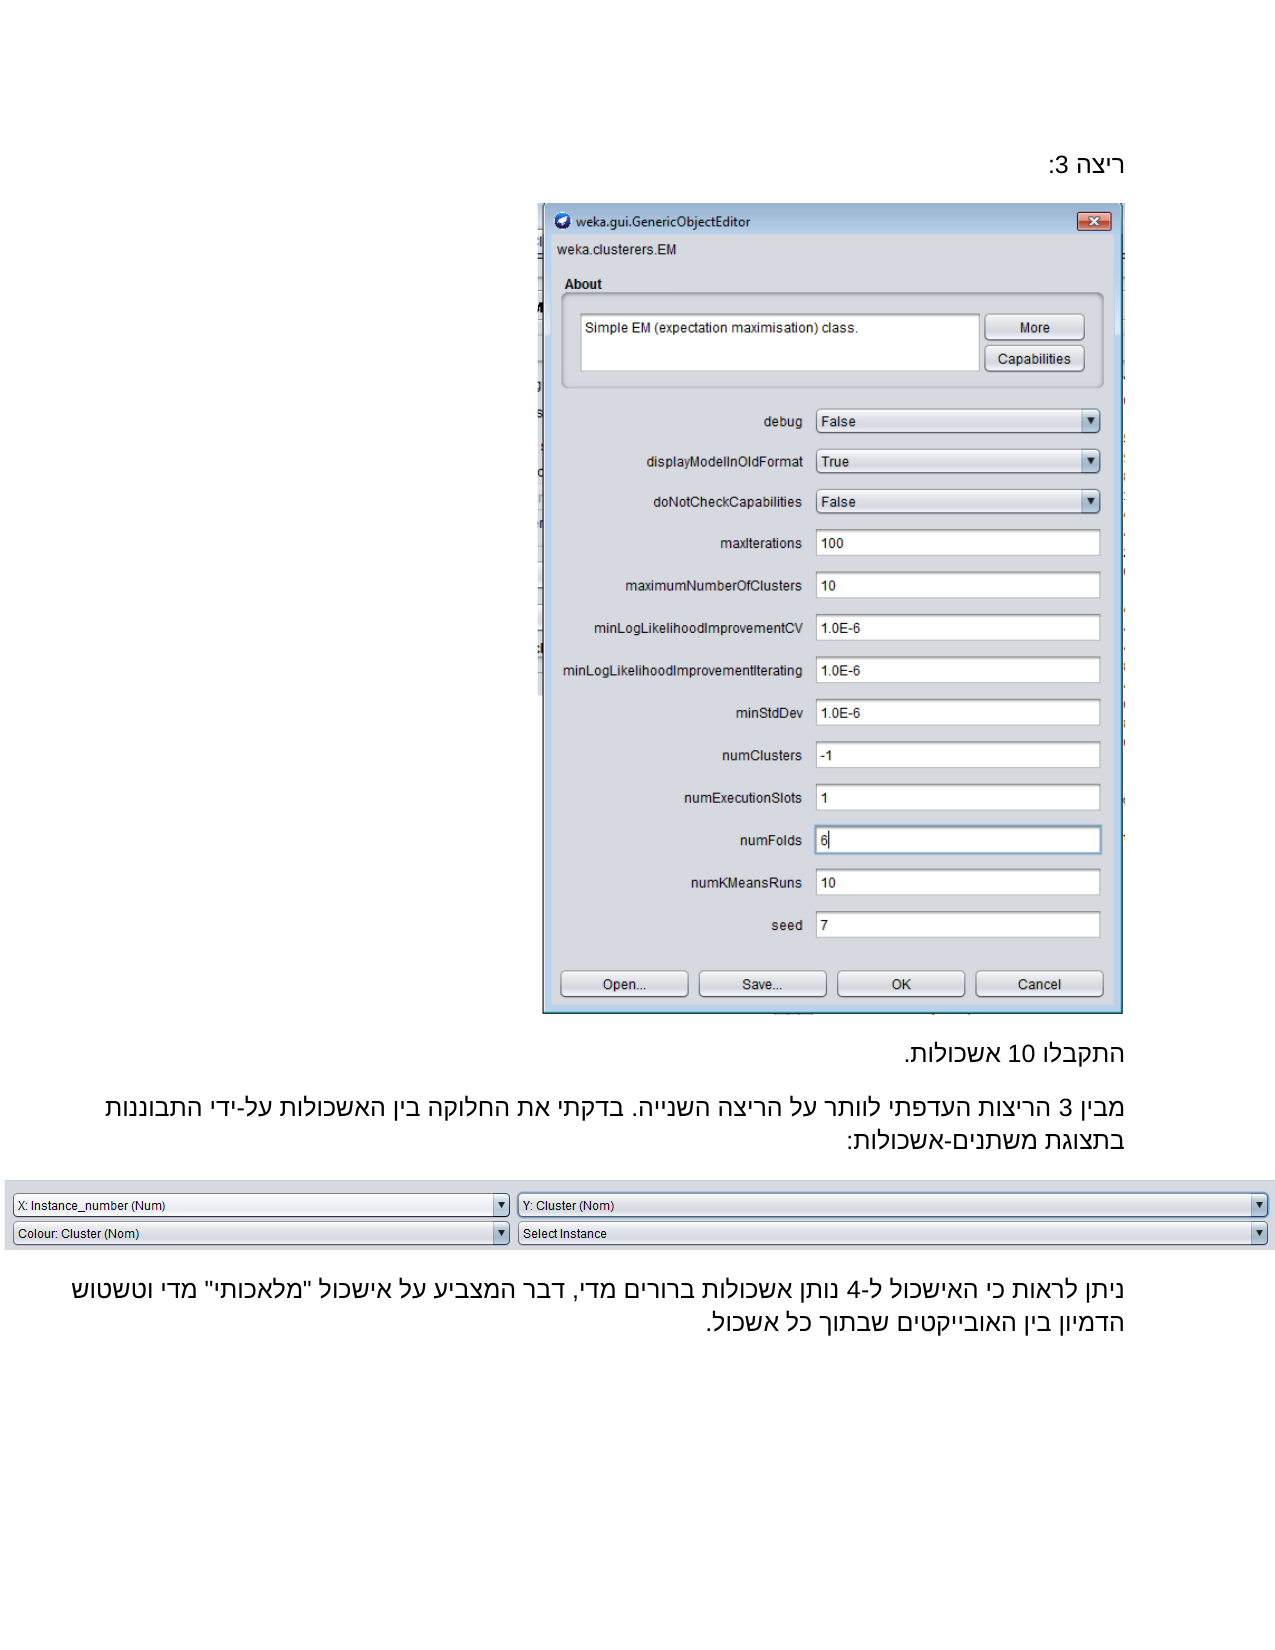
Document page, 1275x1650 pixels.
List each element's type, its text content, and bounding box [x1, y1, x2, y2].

text התקבלו 10 אשכולות. [28, 1039, 1125, 1068]
picture [4, 1180, 1275, 1250]
text ריצה 3: [28, 150, 1125, 179]
text ניתן לראות כי האישכול ל-4 נותן אשכולות ברורים מדי, דבר המצביע על אישכול "מלאכותי" מדי וטשטוש הדמיון בין האובייקטים שבתוך כל אשכול. [28, 1274, 1125, 1336]
picture [537, 203, 1125, 1015]
text מבין 3 הריצות העדפתי לוותר על הריצה השנייה. בדקתי את החלוקה בין האשכולות על-ידי התבוננות בתצוגת משתנים-אשכולות: [28, 1093, 1125, 1155]
